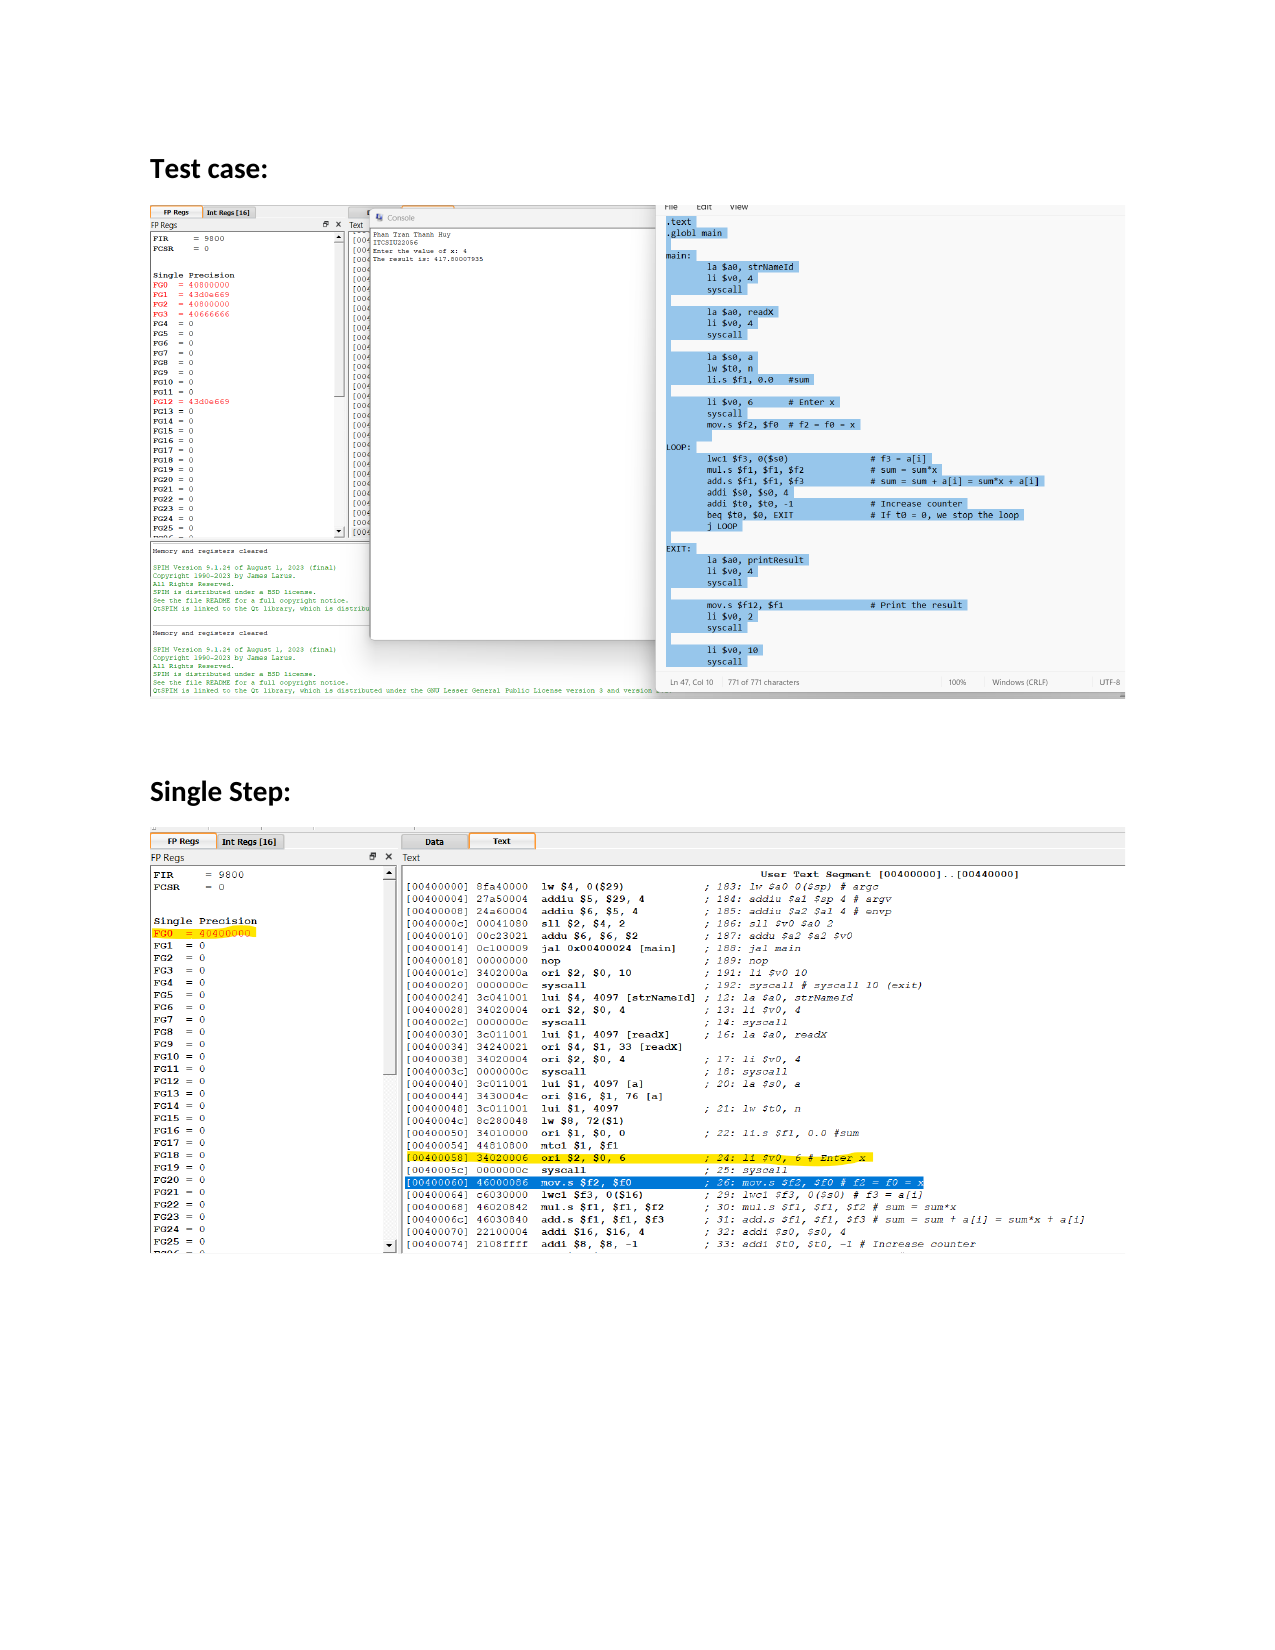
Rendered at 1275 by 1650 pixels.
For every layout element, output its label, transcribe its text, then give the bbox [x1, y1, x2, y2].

picture [150, 205, 1125, 699]
text Test case: [150, 150, 1125, 186]
picture [150, 827, 1125, 1254]
text Single Step: [150, 773, 1125, 808]
